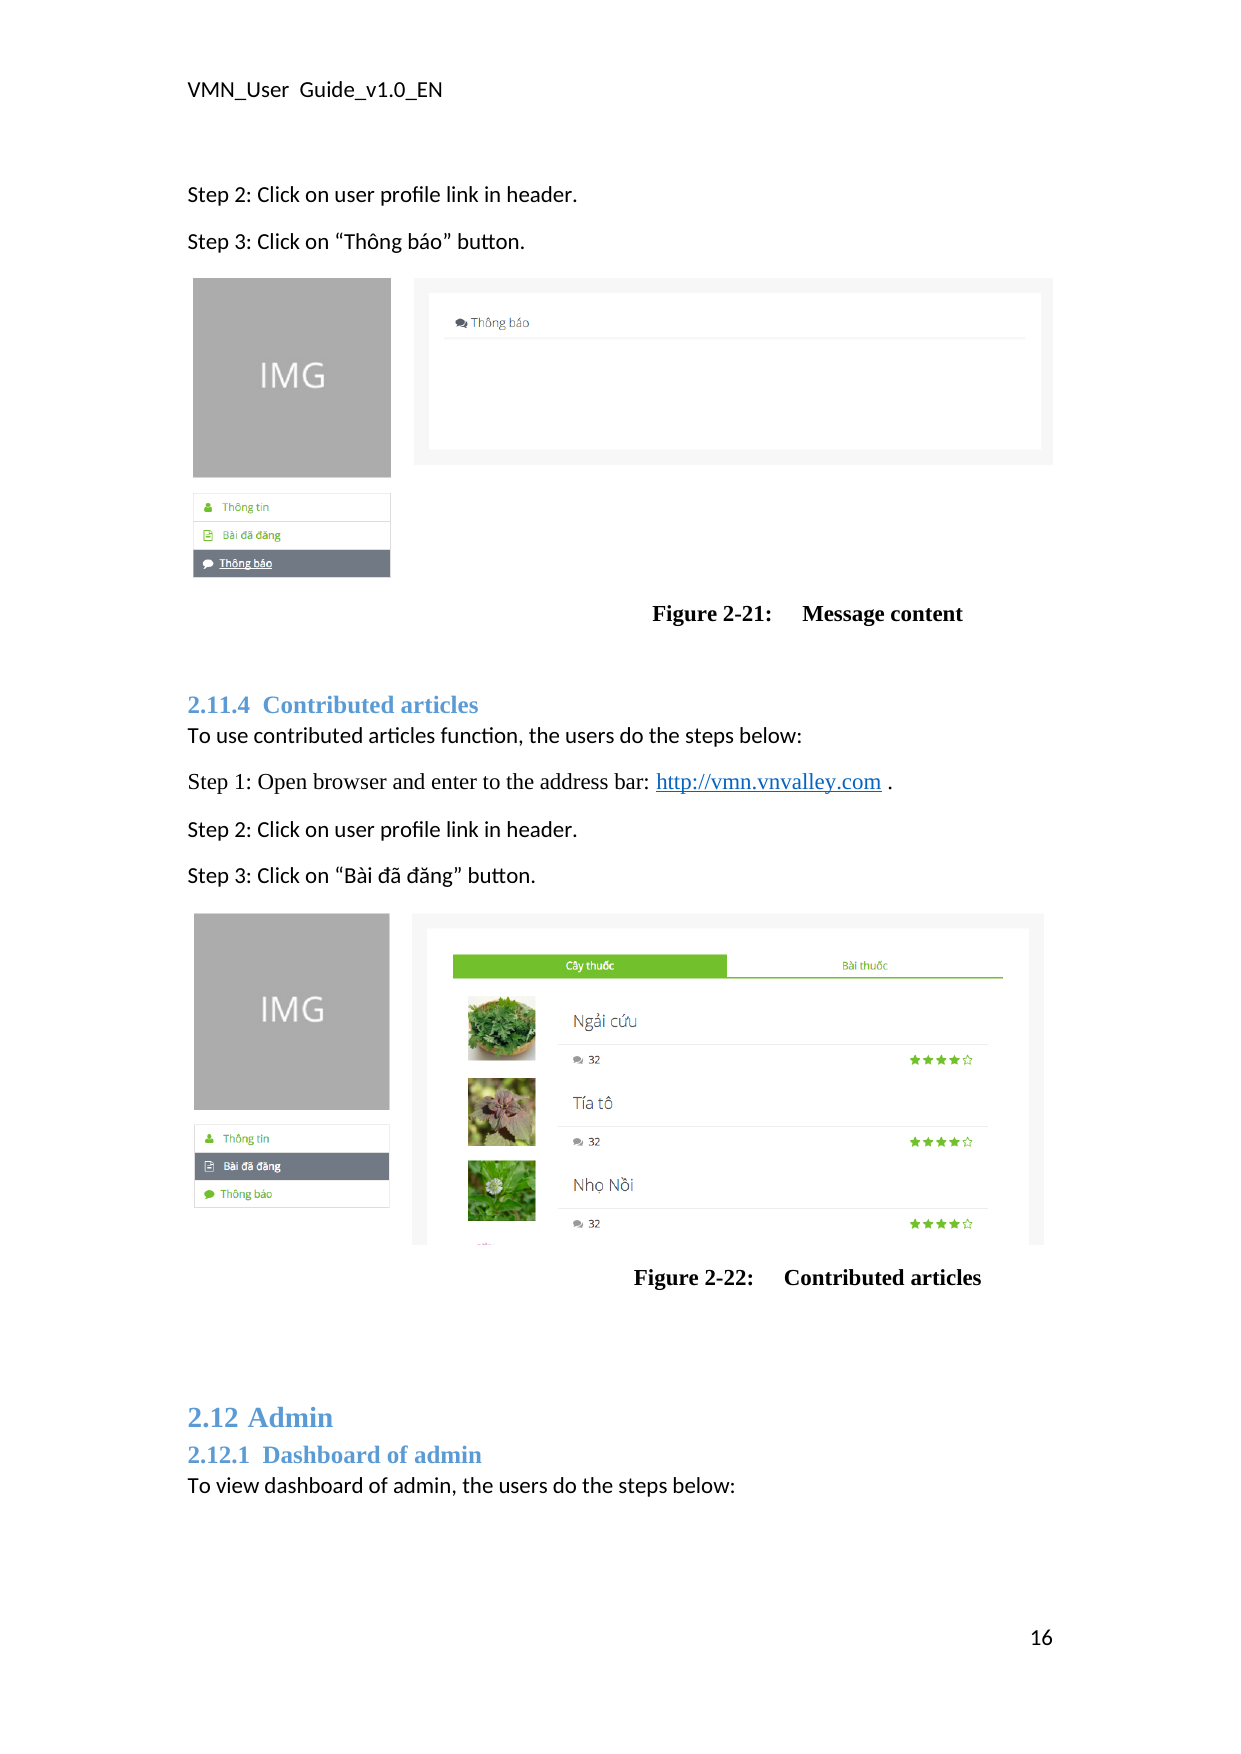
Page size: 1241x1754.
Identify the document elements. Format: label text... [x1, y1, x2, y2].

picture [187, 908, 1053, 1245]
text Step 3: Click on “Bài đã đăng” button. [187, 862, 1053, 889]
text Step 1: Open browser and enter to the address bar: http://vmn.vnvalley.com . [187, 768, 1053, 794]
text Step 2: Click on user profile link in header. [187, 180, 1053, 208]
text To view dashboard of admin, the users do the steps below: [187, 1471, 1053, 1499]
text Step 2: Click on user profile link in header. [187, 815, 1053, 843]
subtitle Contributed articles [187, 690, 1053, 719]
subtitle Admin [187, 1400, 1053, 1434]
picture [187, 273, 1053, 582]
text To use contributed articles function, the users do the steps below: [187, 721, 1053, 749]
subtitle Dashboard of admin [187, 1440, 1053, 1469]
text Message content [562, 600, 1053, 627]
text Contributed articles [562, 1264, 1053, 1290]
text Step 3: Click on “Thông báo” button. [187, 227, 1053, 255]
